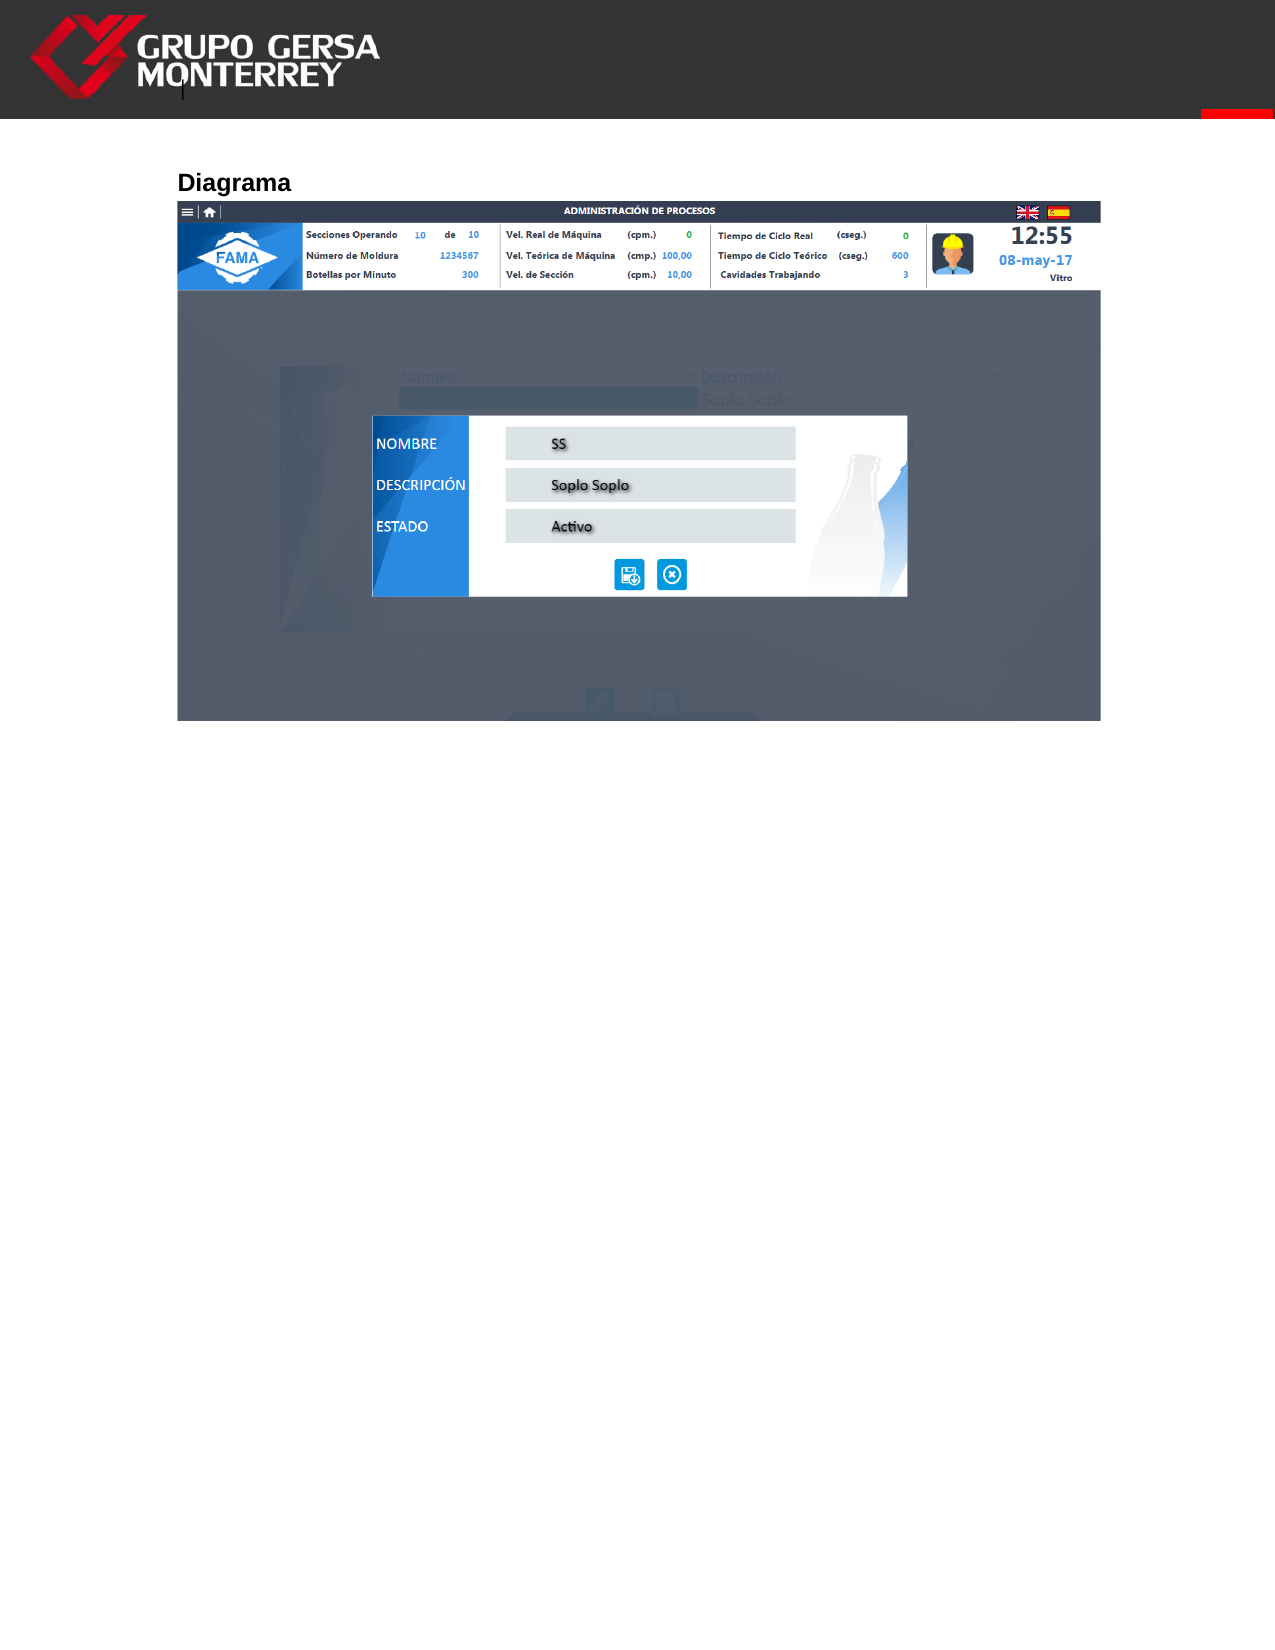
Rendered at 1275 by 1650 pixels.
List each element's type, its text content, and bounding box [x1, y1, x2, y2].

subtitle Diagrama [177, 168, 1098, 197]
picture [0, 0, 1275, 119]
picture [177, 201, 1101, 721]
